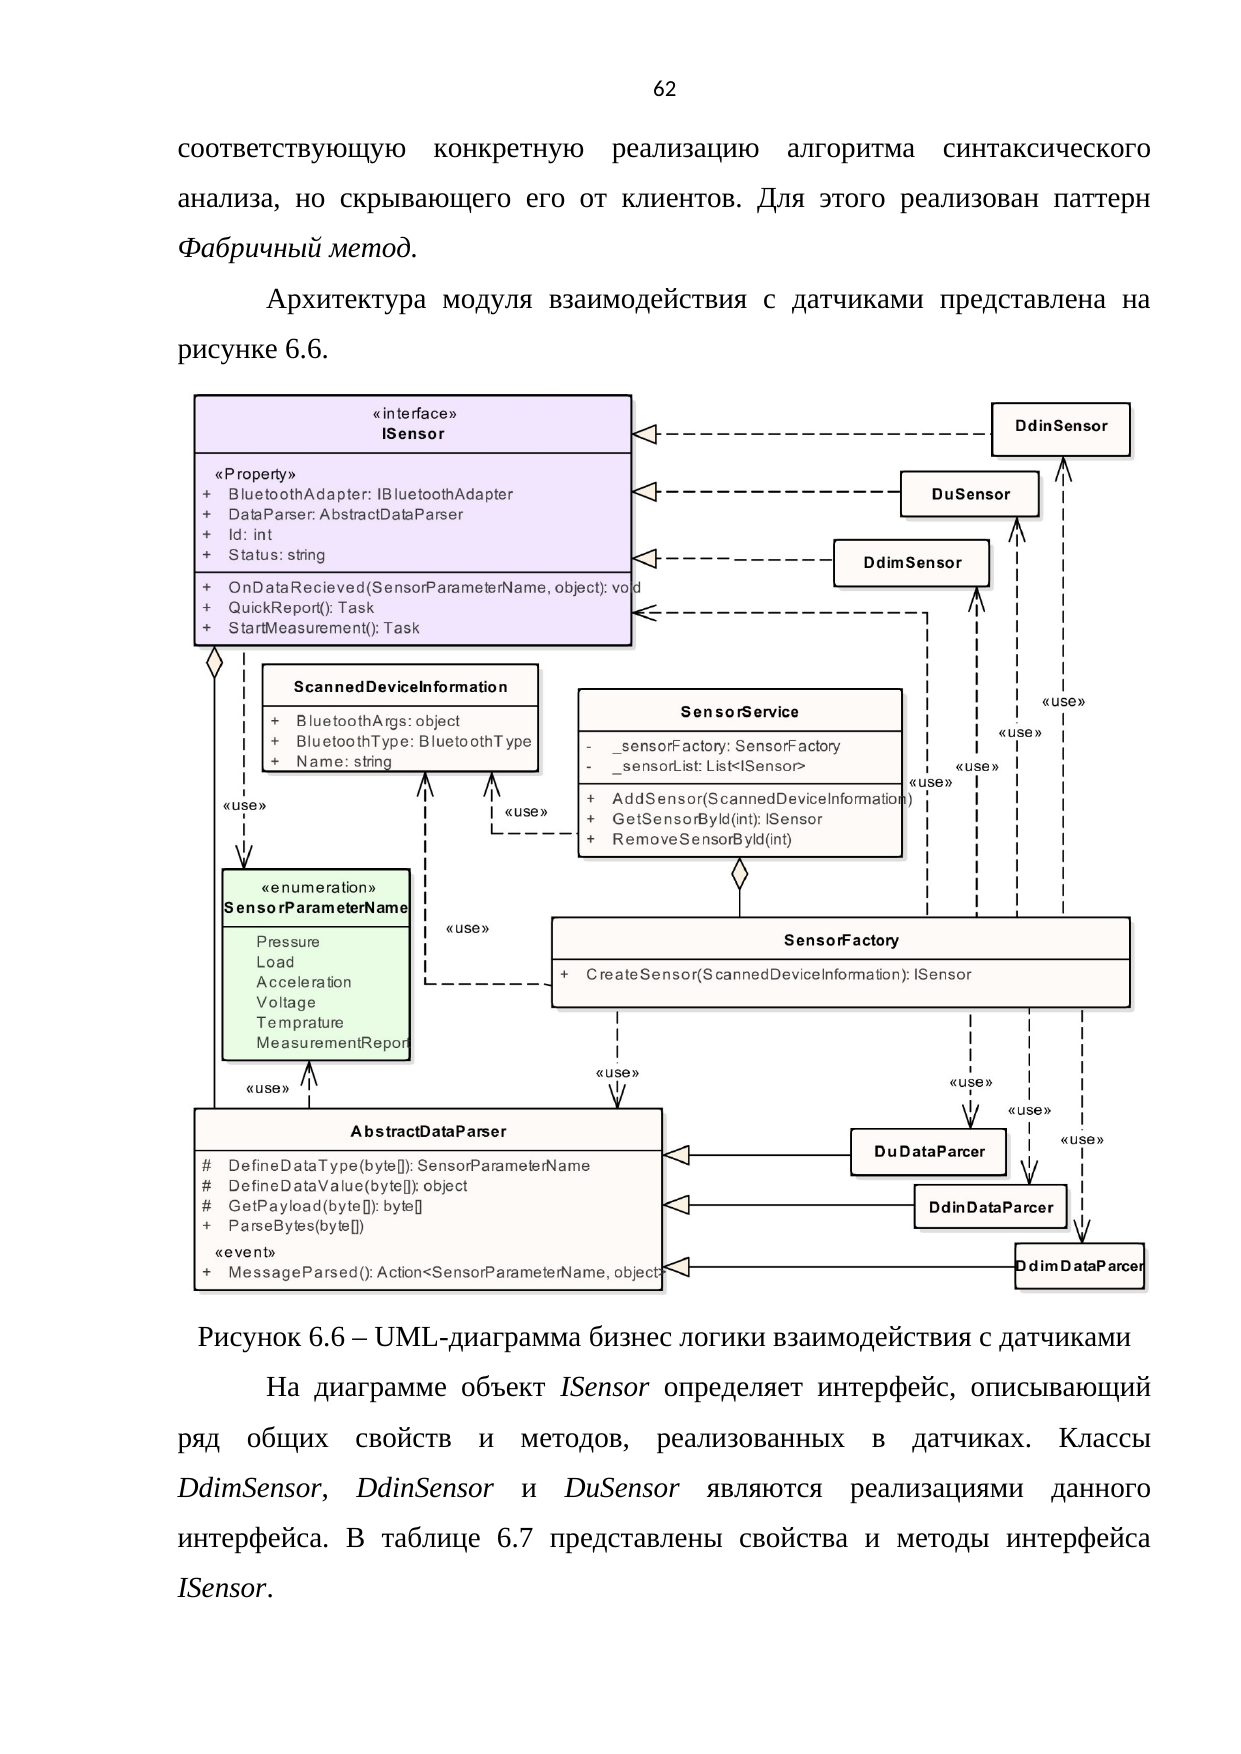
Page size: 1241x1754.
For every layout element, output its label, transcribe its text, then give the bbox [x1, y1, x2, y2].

text Архитектура модуля взаимодействия с датчиками представлена на рисунке 6.6. [177, 281, 1152, 364]
picture [177, 381, 1152, 1301]
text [177, 130, 1152, 264]
list Рисунок 6.6 – UML-диаграмма бизнес логики взаимодействия с датчиками [177, 1319, 1152, 1353]
text На диаграмме объект ISensor определяет интерфейс, описывающий ряд общих свойств и методов, реализованных в датчиках. Классы DdimSensor, DdinSensor и DuSensor являются реализациями данного интерфейса. В таблице 6.7 представлены свойства и методы интерфейса ISensor. [177, 1369, 1152, 1604]
